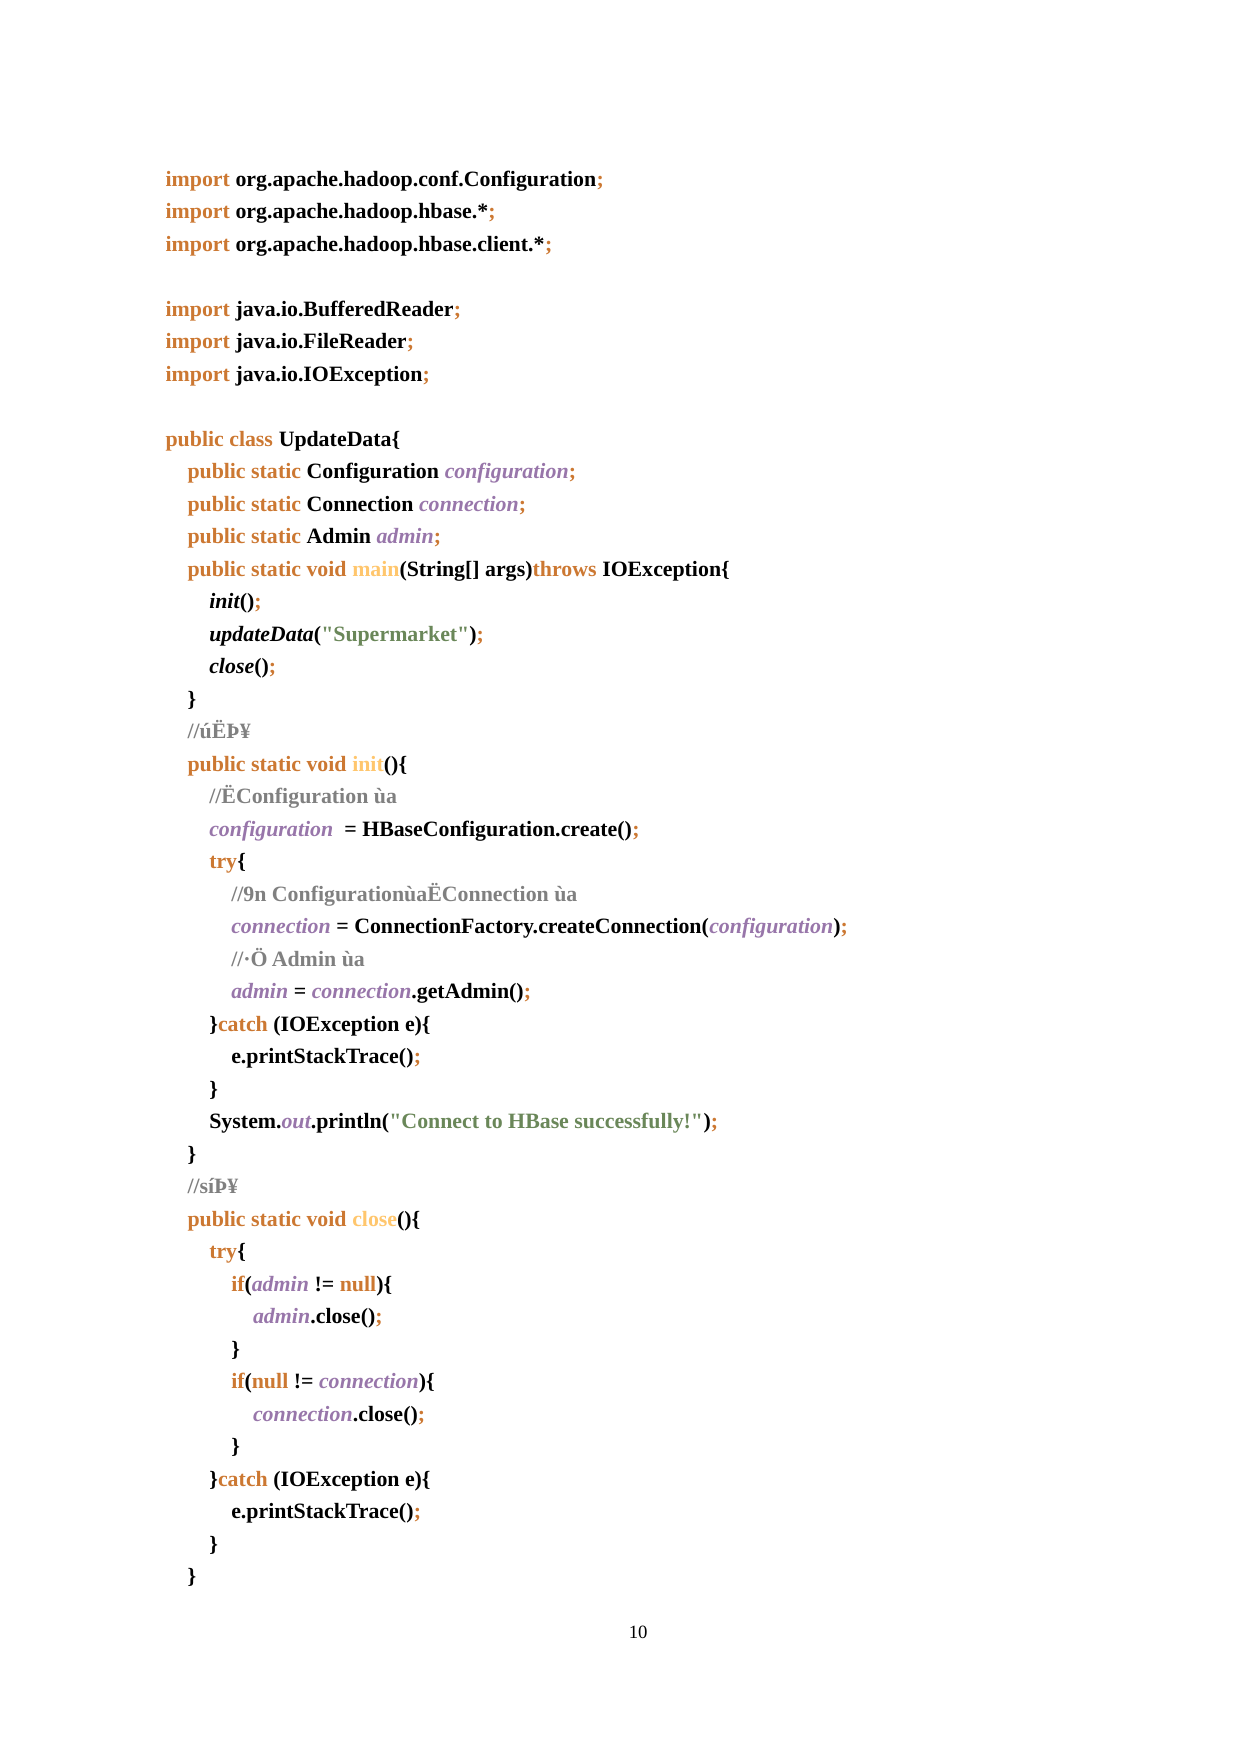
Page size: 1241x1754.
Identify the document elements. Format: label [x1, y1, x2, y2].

text [165, 162, 1110, 1592]
